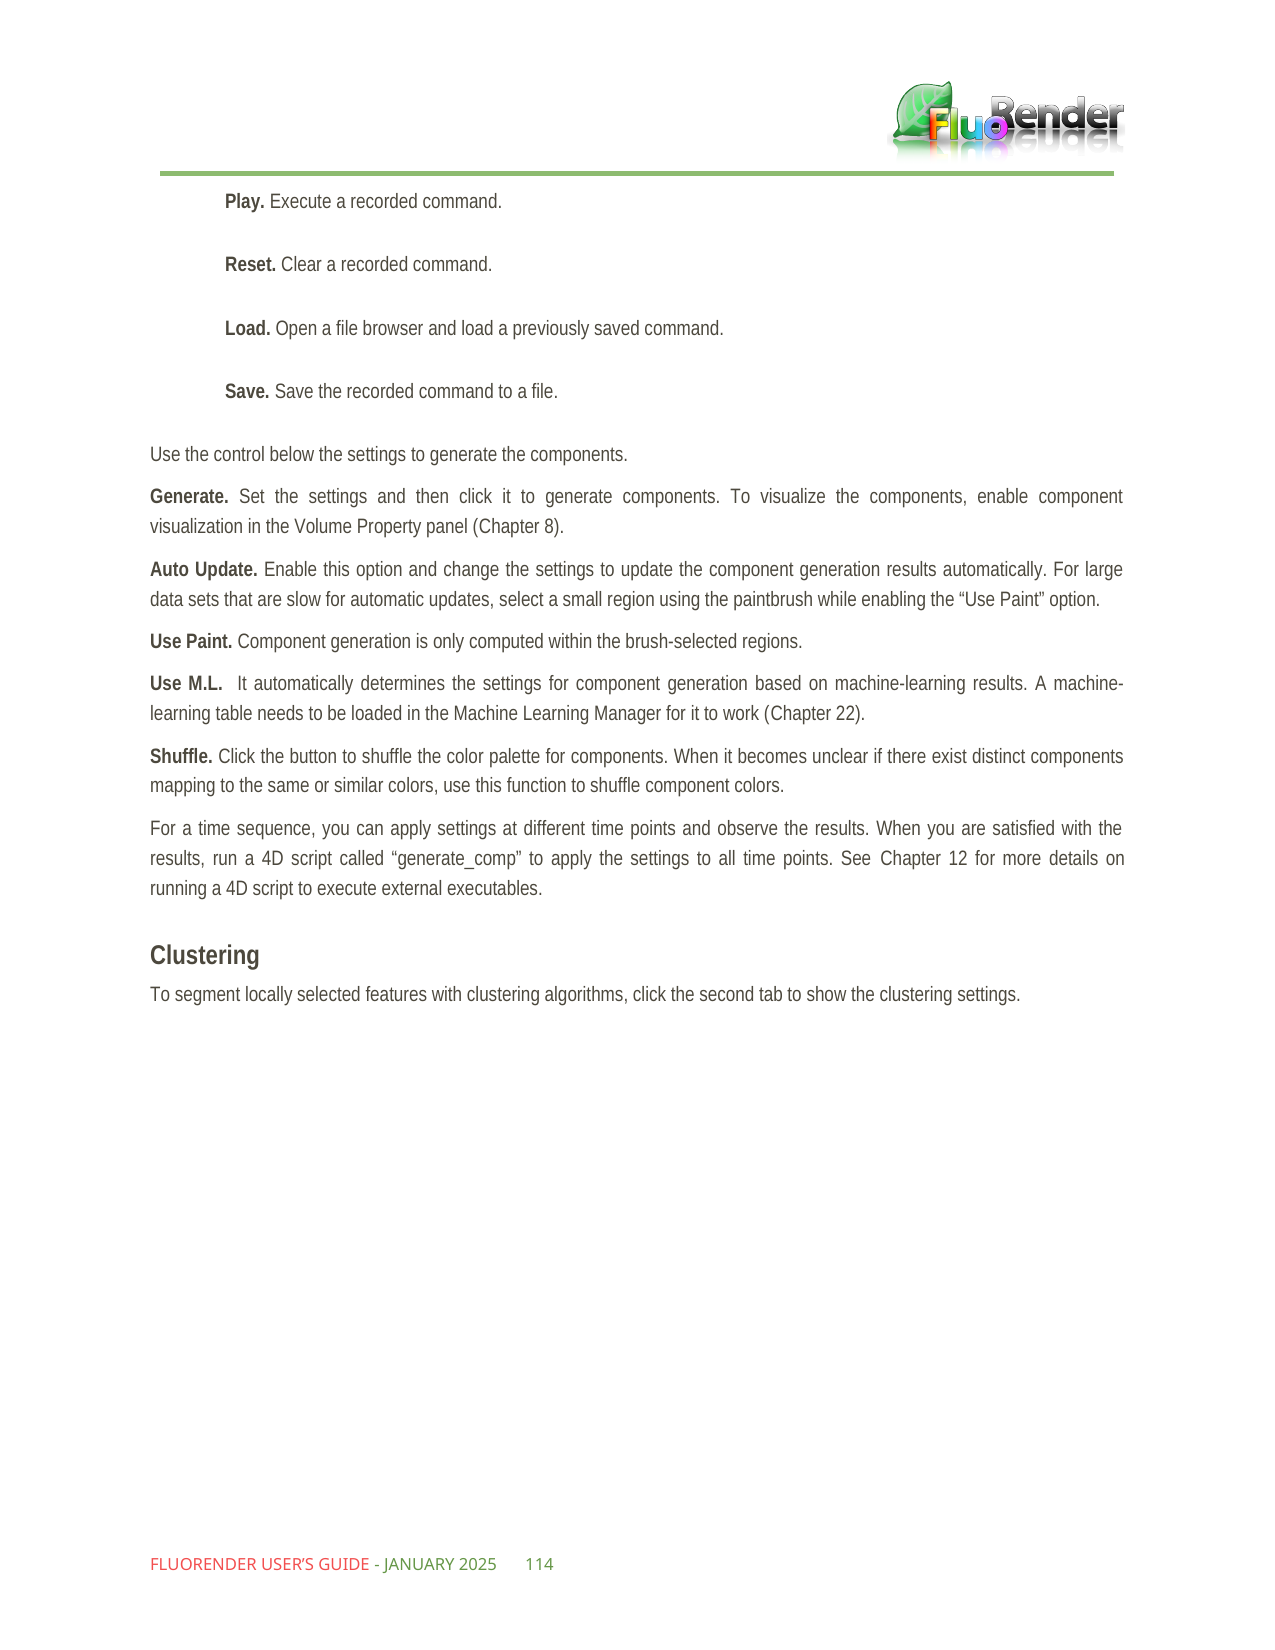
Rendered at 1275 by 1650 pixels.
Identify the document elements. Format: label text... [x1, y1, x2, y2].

text For a time sequence, you can apply settings at different time points and observe the results. When you are satisfied with the results, run a 4D script called “generate_comp” to apply the settings to all time points. See Chapter 12 for more details on running a 4D script to execute external executables. [150, 816, 1125, 899]
text Use M.L. It automatically determines the settings for component generation based on machine-learning results. A machine-learning table needs to be loaded in the Machine Learning Manager for it to work (Chapter 22). [150, 671, 1125, 725]
text Shuffle. Click the button to shuffle the color palette for components. When it becomes unclear if there exist distinct components mapping to the same or similar colors, use this function to shuffle component colors. [150, 743, 1125, 797]
text To segment locally selected features with clustering algorithms, click the second tab to show the clustering settings. [150, 982, 1125, 1006]
text Load. Open a file browser and load a previously saved command. [225, 315, 1125, 339]
text Save. Save the recorded command to a file. [225, 379, 1125, 403]
text Use Paint. Component generation is only computed within the brush-selected regions. [150, 629, 1125, 653]
text Use the control below the settings to generate the components. [150, 442, 1125, 466]
text Play. Execute a recorded command. [225, 189, 1125, 213]
subtitle Clustering [150, 939, 1125, 970]
text Reset. Clear a recorded command. [225, 252, 1125, 276]
picture [887, 75, 1125, 165]
text Generate. Set the settings and then click it to generate components. To visualize the components, enable component visualization in the Volume Property panel (Chapter 8). [150, 484, 1125, 538]
text Auto Update. Enable this option and change the settings to update the component generation results automatically. For large data sets that are slow for automatic updates, select a small region using the paintbrush while enabling the “Use Paint” option. [150, 557, 1125, 610]
